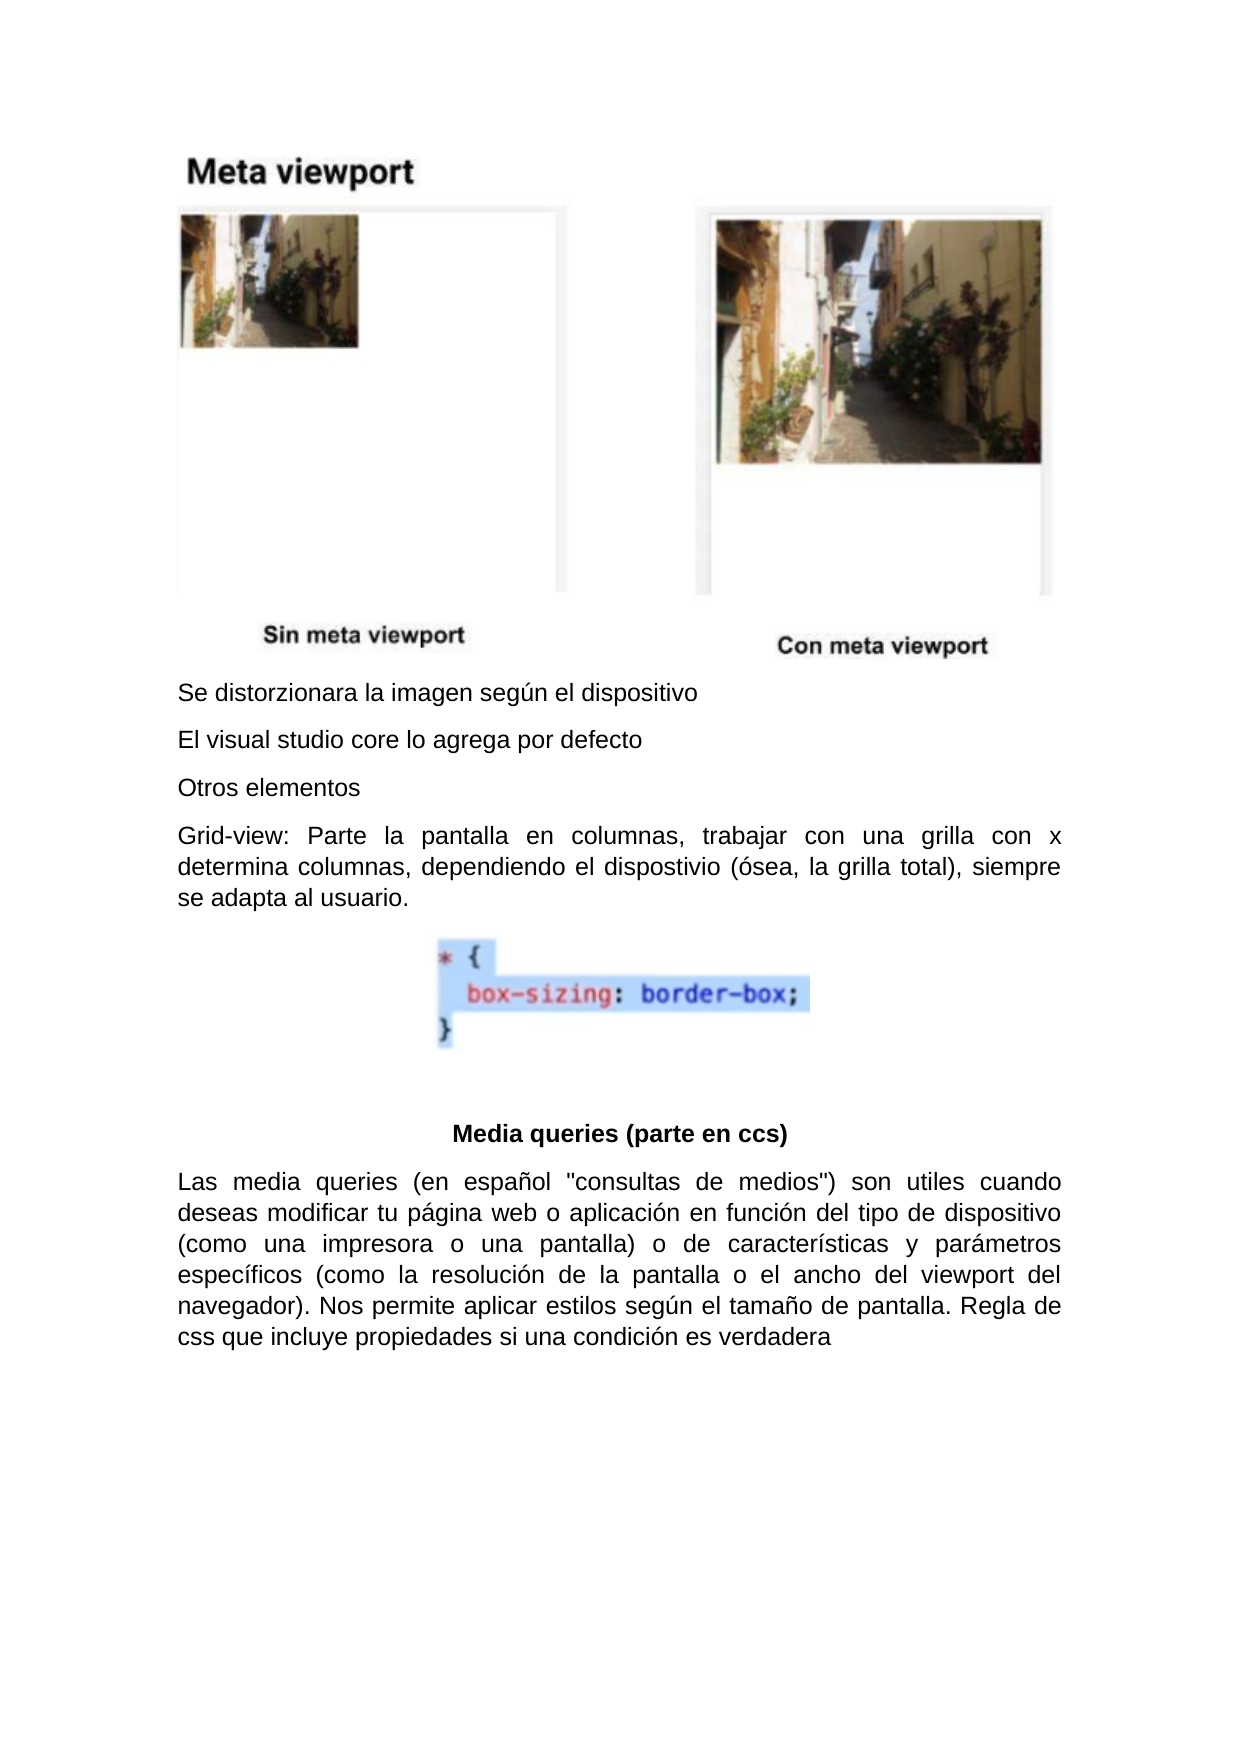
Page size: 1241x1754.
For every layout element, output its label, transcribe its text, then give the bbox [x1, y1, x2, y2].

text Media queries (parte en ccs) [177, 1119, 1063, 1148]
text Grid-view: Parte la pantalla en columnas, trabajar con una grilla con x determina columnas, dependiendo el dispostivio (ósea, la grilla total), siempre se adapta al usuario. [177, 821, 1063, 912]
text Las media queries (en español "consultas de medios") son utiles cuando deseas modificar tu página web o aplicación en función del tipo de dispositivo (como una impresora o una pantalla) o de características y parámetros específicos (como la resolución de la pantalla o el ancho del viewport del navegador). Nos permite aplicar estilos según el tamaño de pantalla. Regla de css que incluye propiedades si una condición es verdadera [177, 1167, 1063, 1351]
text El visual studio core lo agrega por defecto [177, 725, 1063, 754]
picture [430, 930, 810, 1053]
text Otros elementos [177, 773, 1063, 802]
picture [177, 147, 1056, 659]
text Se distorzionara la imagen según el dispositivo [177, 678, 1063, 706]
